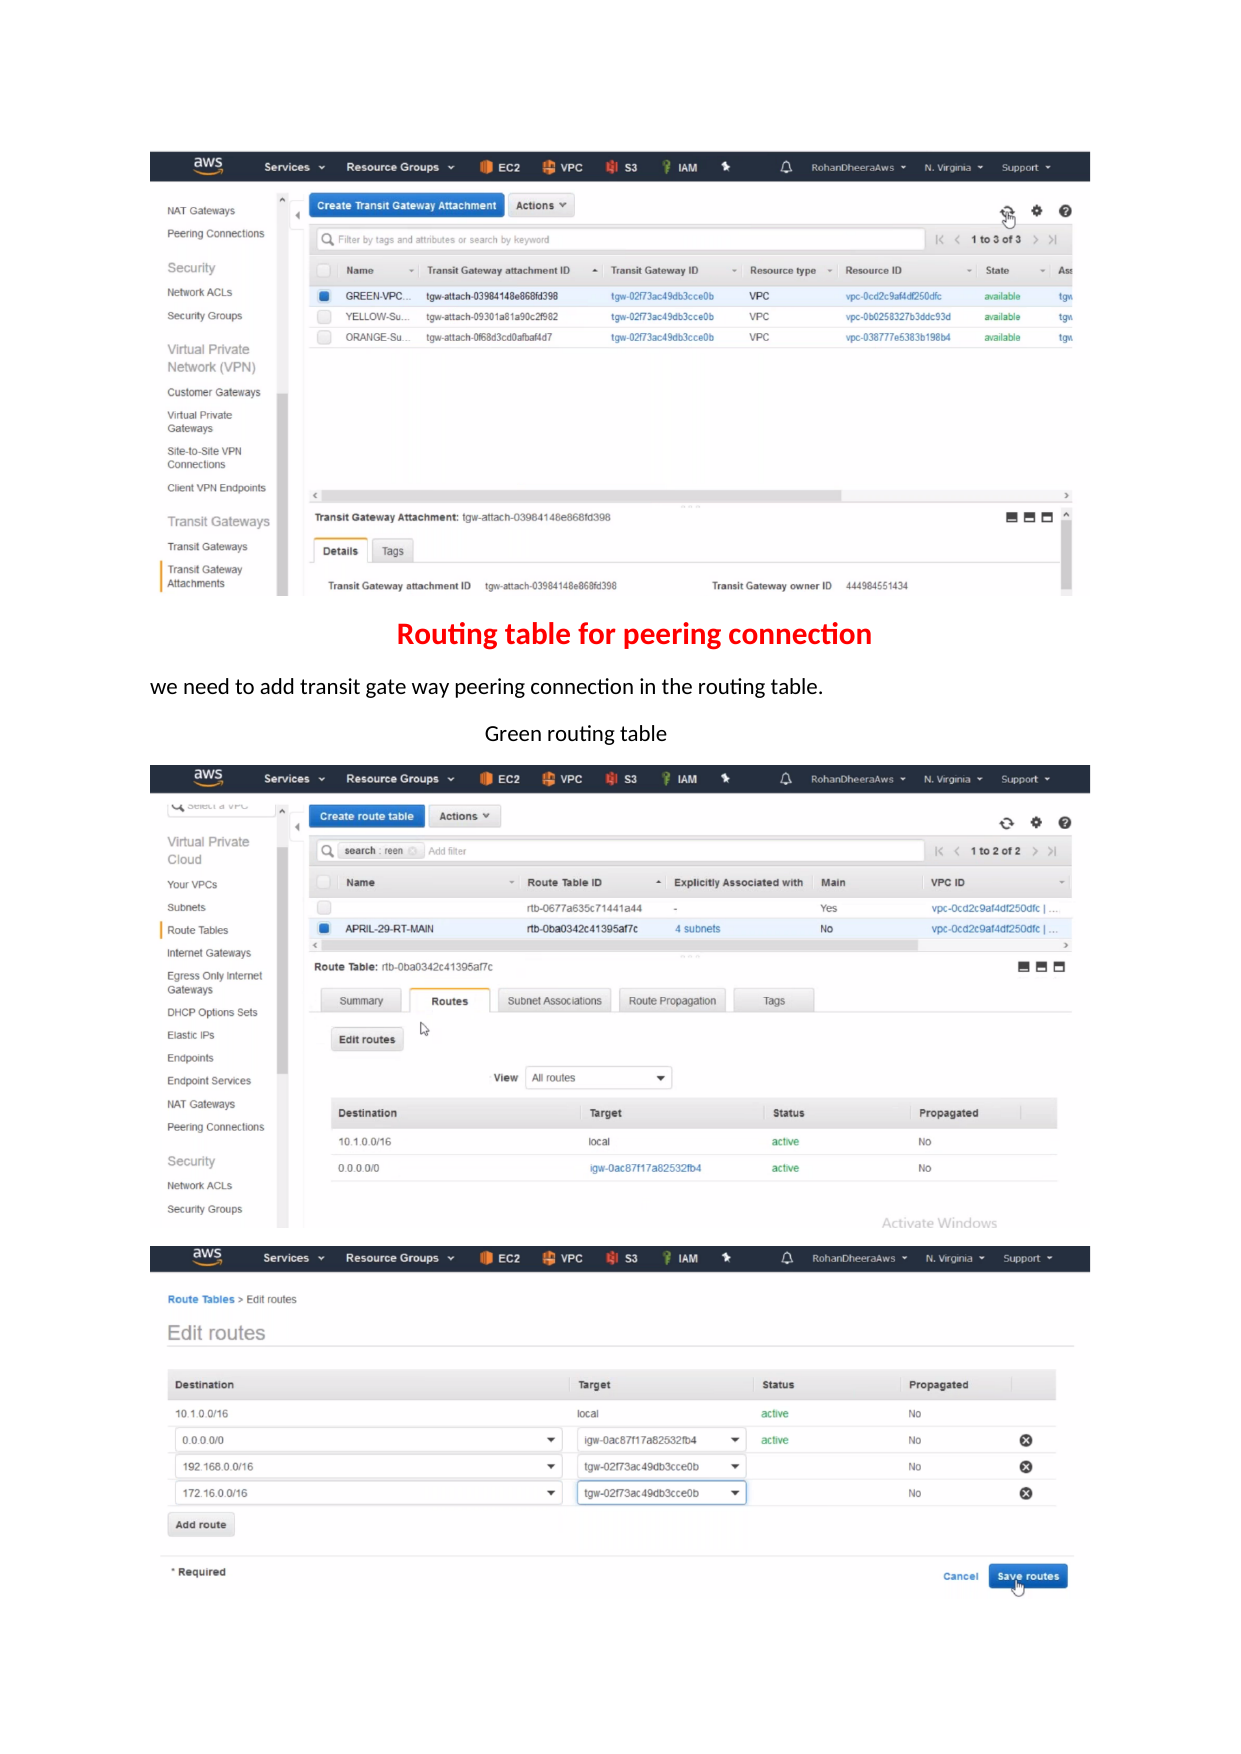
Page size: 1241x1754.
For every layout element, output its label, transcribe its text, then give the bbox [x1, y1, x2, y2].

text Routing table for peering connection [150, 614, 1090, 652]
text Green routing table [150, 719, 1090, 747]
picture [150, 1246, 1091, 1599]
picture [150, 150, 1091, 596]
picture [150, 765, 1091, 1228]
text we need to add transit gate way peering connection in the routing table. [150, 672, 1090, 700]
